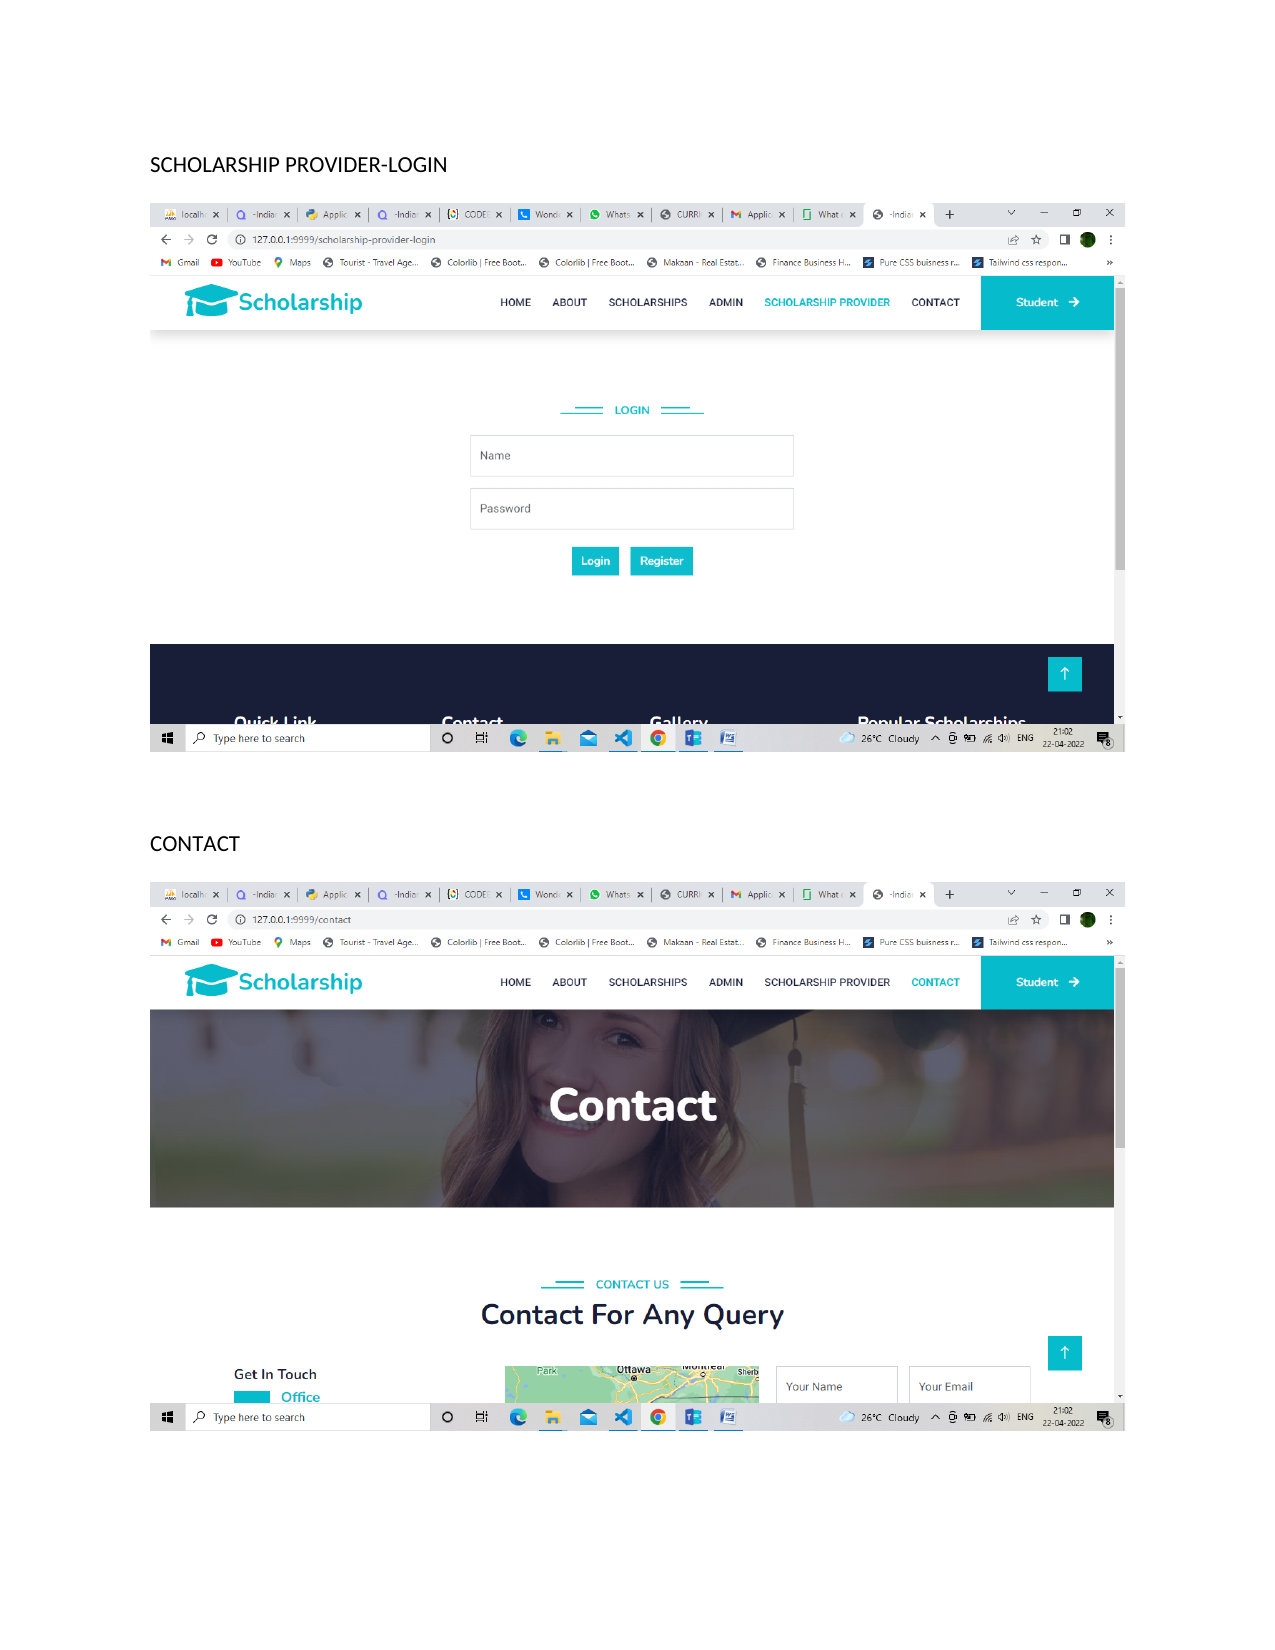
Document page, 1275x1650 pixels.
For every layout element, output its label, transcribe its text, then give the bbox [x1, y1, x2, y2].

text CONTACT [150, 829, 1125, 857]
text SCHOLARSHIP PROVIDER-LOGIN [150, 150, 1125, 178]
picture [150, 203, 1125, 752]
picture [150, 882, 1125, 1431]
